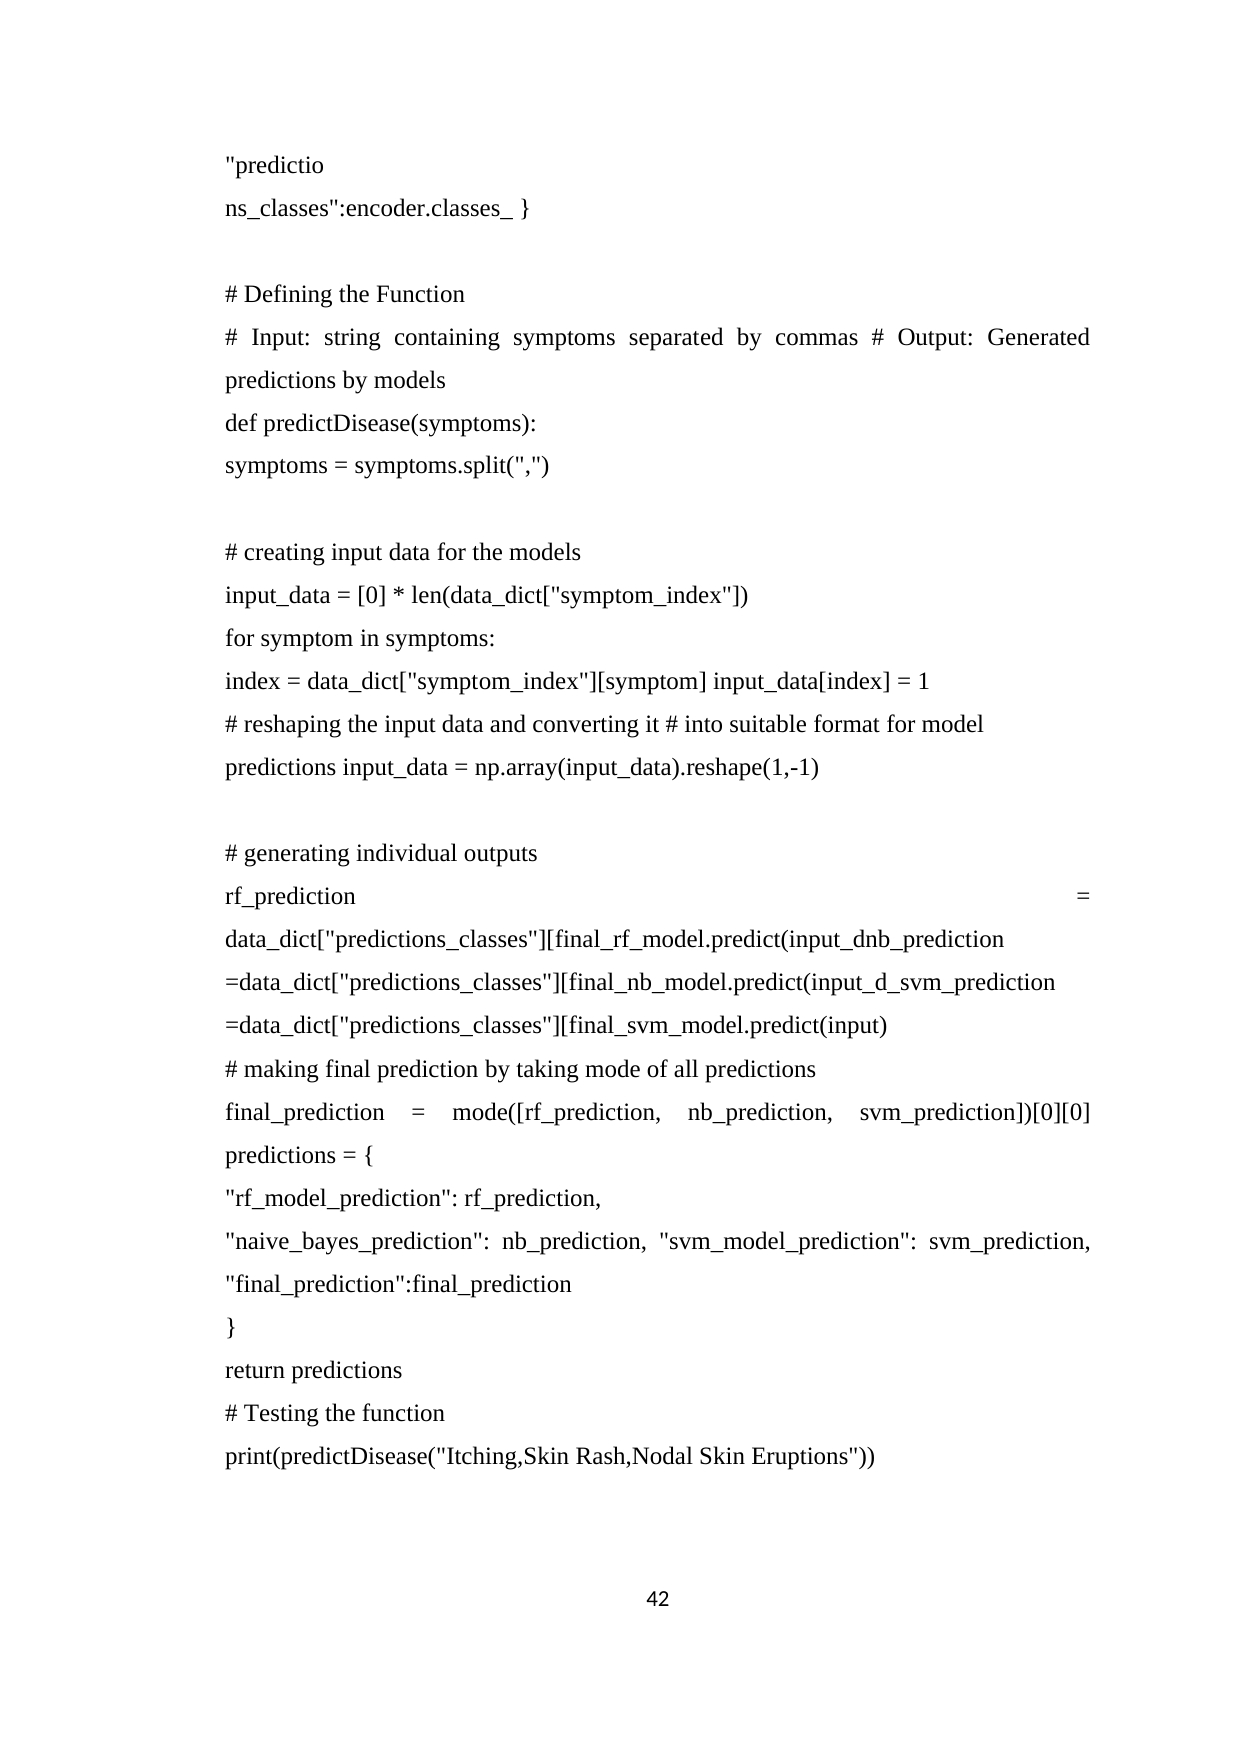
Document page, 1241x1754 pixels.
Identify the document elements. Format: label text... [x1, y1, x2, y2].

text } [225, 1312, 1154, 1341]
text "rf_model_prediction": rf_prediction, [225, 1183, 1154, 1211]
text # Testing the function [225, 1398, 1154, 1427]
text "predictions_classes":encoder.classes_ } [225, 150, 618, 221]
text # making final prediction by taking mode of all predictions [225, 1054, 1154, 1082]
text 42 [646, 1584, 1154, 1612]
text "naive_bayes_prediction": nb_prediction, "svm_model_prediction": svm_prediction, "final_prediction":final_prediction [225, 1226, 1096, 1298]
text def predictDisease(symptoms): symptoms = symptoms.split(",") [225, 408, 556, 479]
text # Defining the Function [225, 279, 1154, 307]
text return predictions [225, 1355, 1154, 1384]
text # creating input data for the models [225, 537, 1154, 566]
text # Input: string containing symptoms separated by commas # Output: Generated predictions by models [225, 322, 1096, 393]
text print(predictDisease("Itching,Skin Rash,Nodal Skin Eruptions")) [225, 1441, 1154, 1470]
text # generating individual outputs [225, 838, 1154, 867]
text final_prediction = mode([rf_prediction, nb_prediction, svm_prediction])[0][0] predictions = { [225, 1097, 1096, 1168]
text input_data = [0] * len(data_dict["symptom_index"]) for symptom in symptoms: [225, 580, 754, 652]
text index = data_dict["symptom_index"][symptom] input_data[index] = 1 [225, 666, 1154, 694]
text rf_prediction = data_dict["predictions_classes"][final_rf_model.predict(input_dnb_prediction =data_dict["predictions_classes"][final_nb_model.predict(input_d_svm_prediction =data_dict["predictions_classes"][final_svm_model.predict(input) [225, 881, 1096, 1039]
text # reshaping the input data and converting it # into suitable format for model predictions input_data = np.array(input_data).reshape(1,-1) [225, 709, 1096, 781]
